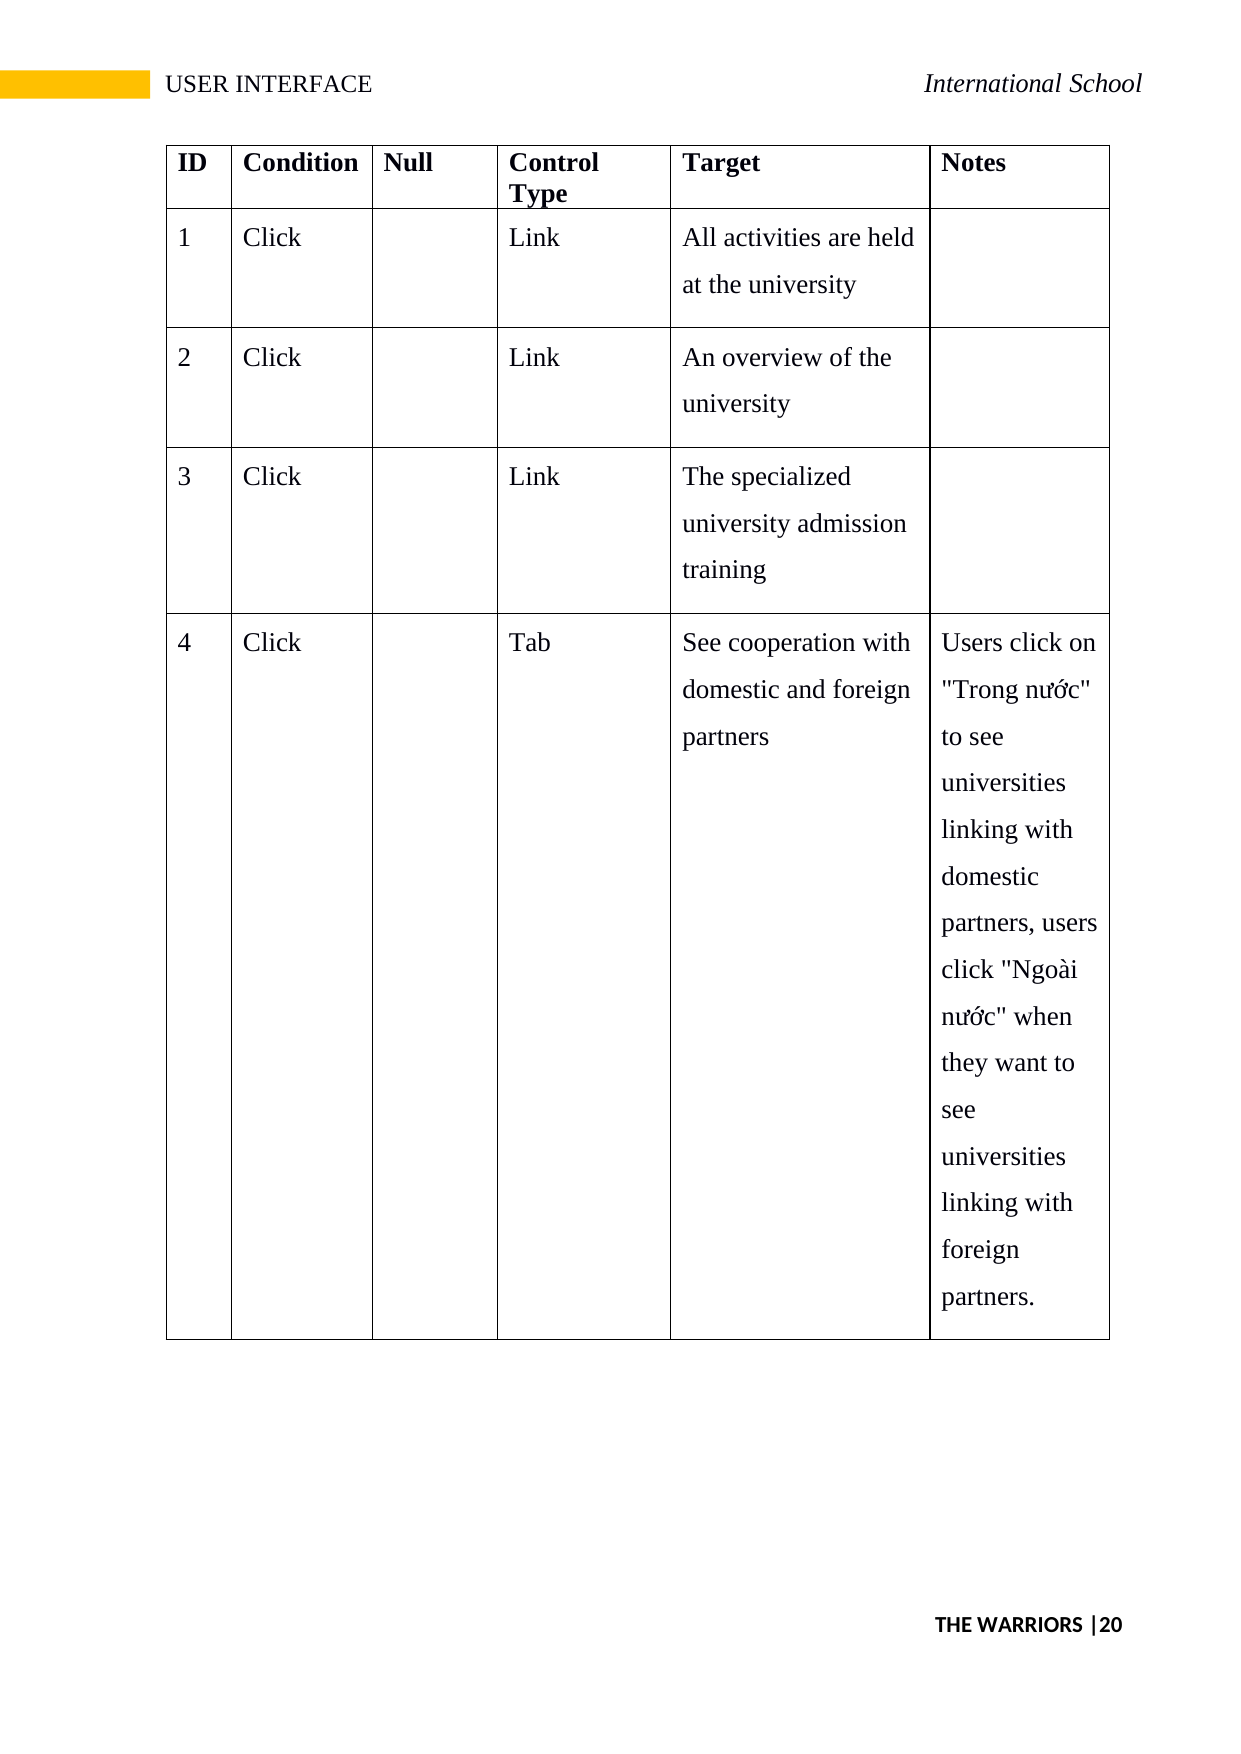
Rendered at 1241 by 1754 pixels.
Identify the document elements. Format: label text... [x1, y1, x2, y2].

table_cell See cooperation with domestic and foreign partners [671, 614, 929, 1339]
table_cell Click [232, 448, 372, 613]
table_cell All activities are held at the university [671, 209, 929, 327]
table_cell 3 [167, 448, 231, 613]
table_header Control Type [498, 146, 670, 208]
table_cell [931, 209, 1109, 327]
table_cell Tab [498, 614, 670, 1339]
table_cell Link [498, 209, 670, 327]
table_cell [373, 328, 497, 447]
table_cell Link [498, 448, 670, 613]
table_cell Click [232, 328, 372, 447]
table_cell [373, 448, 497, 613]
table_cell 1 [167, 209, 231, 327]
table_header Notes [931, 146, 1109, 208]
table_cell [373, 209, 497, 327]
table_header ID [167, 146, 231, 208]
table_cell Click [232, 614, 372, 1339]
table_cell The specialized university admission training [671, 448, 929, 613]
table_cell [931, 328, 1109, 447]
table_cell [373, 614, 497, 1339]
table_header Target [671, 146, 929, 208]
table_cell 2 [167, 328, 231, 447]
table_cell Users click on "Trong nước" to see universities linking with domestic partners, users click "Ngoài nước" when they want to see universities linking with foreign partners. [931, 614, 1109, 1339]
table_cell Link [498, 328, 670, 447]
table_cell An overview of the university [671, 328, 929, 447]
table_cell 4 [167, 614, 231, 1339]
table_cell [931, 448, 1109, 613]
table_header Null [373, 146, 497, 208]
table_header Condition [232, 146, 372, 208]
table_cell Click [232, 209, 372, 327]
